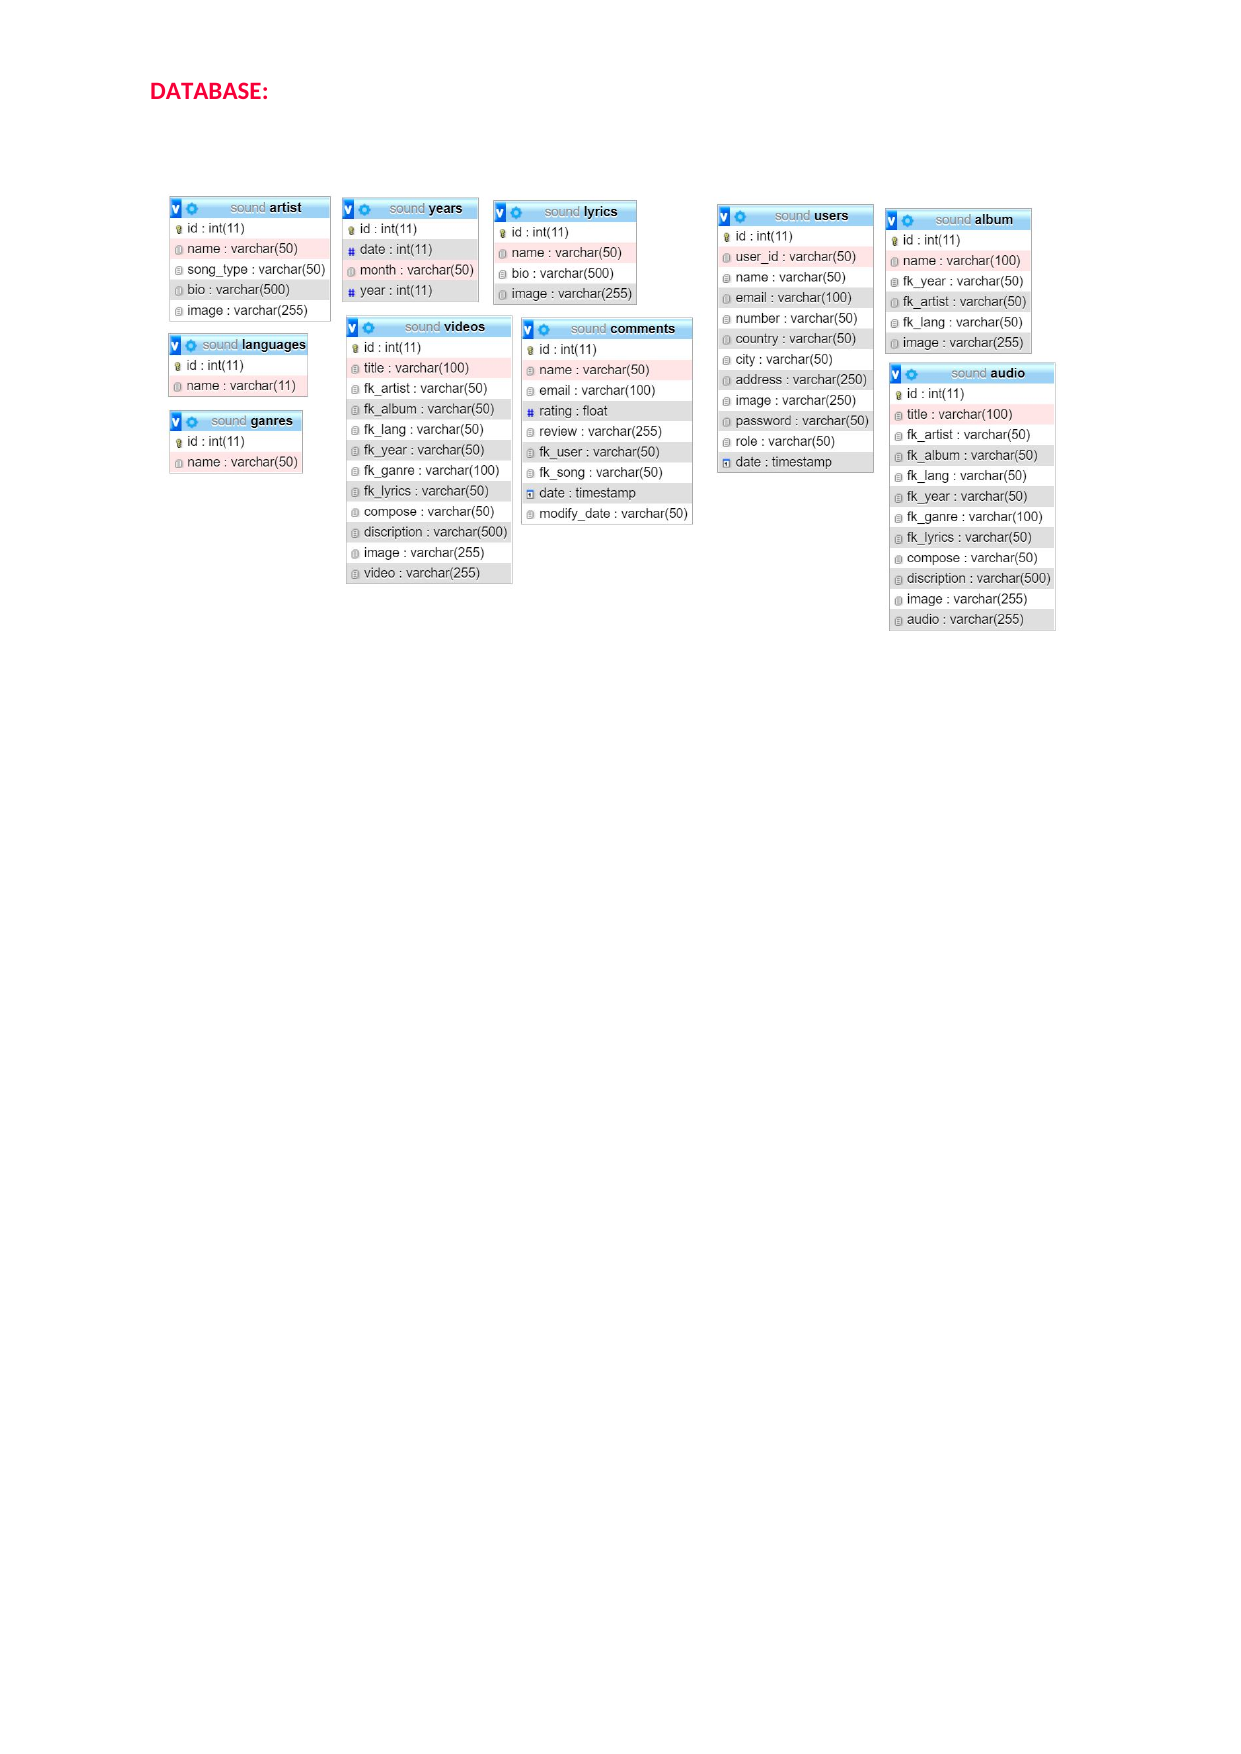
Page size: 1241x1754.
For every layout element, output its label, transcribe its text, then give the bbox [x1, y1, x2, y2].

picture [150, 186, 1091, 656]
text DATABASE: [150, 75, 1090, 106]
